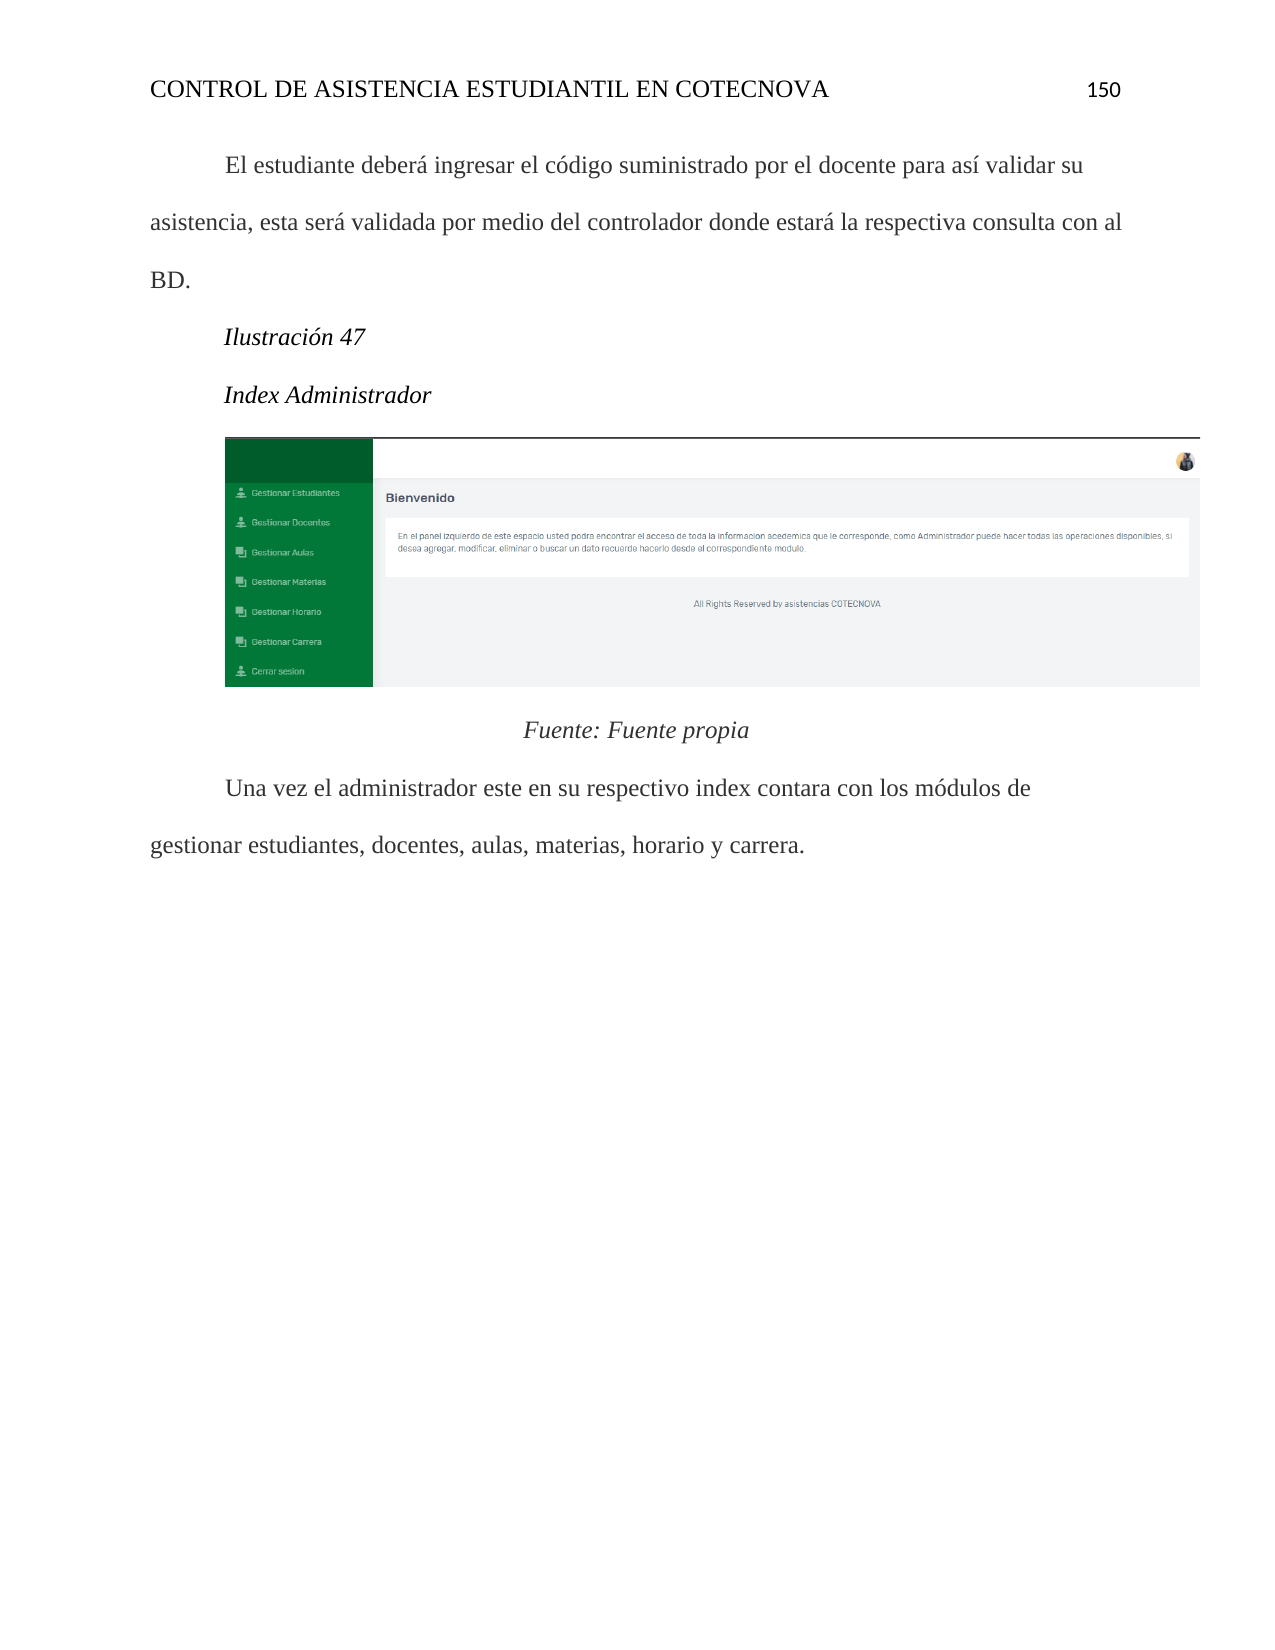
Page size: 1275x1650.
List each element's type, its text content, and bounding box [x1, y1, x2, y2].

text Fuente: Fuente propia [150, 715, 1125, 744]
text El estudiante deberá ingresar el código suministrado por el docente para así validar su asistencia, esta será validada por medio del controlador donde estará la respectiva consulta con al BD. [150, 150, 1125, 294]
text Una vez el administrador este en su respectivo index contara con los módulos de gestionar estudiantes, docentes, aulas, materias, horario y carrera. [150, 773, 1125, 859]
picture [225, 437, 1200, 687]
